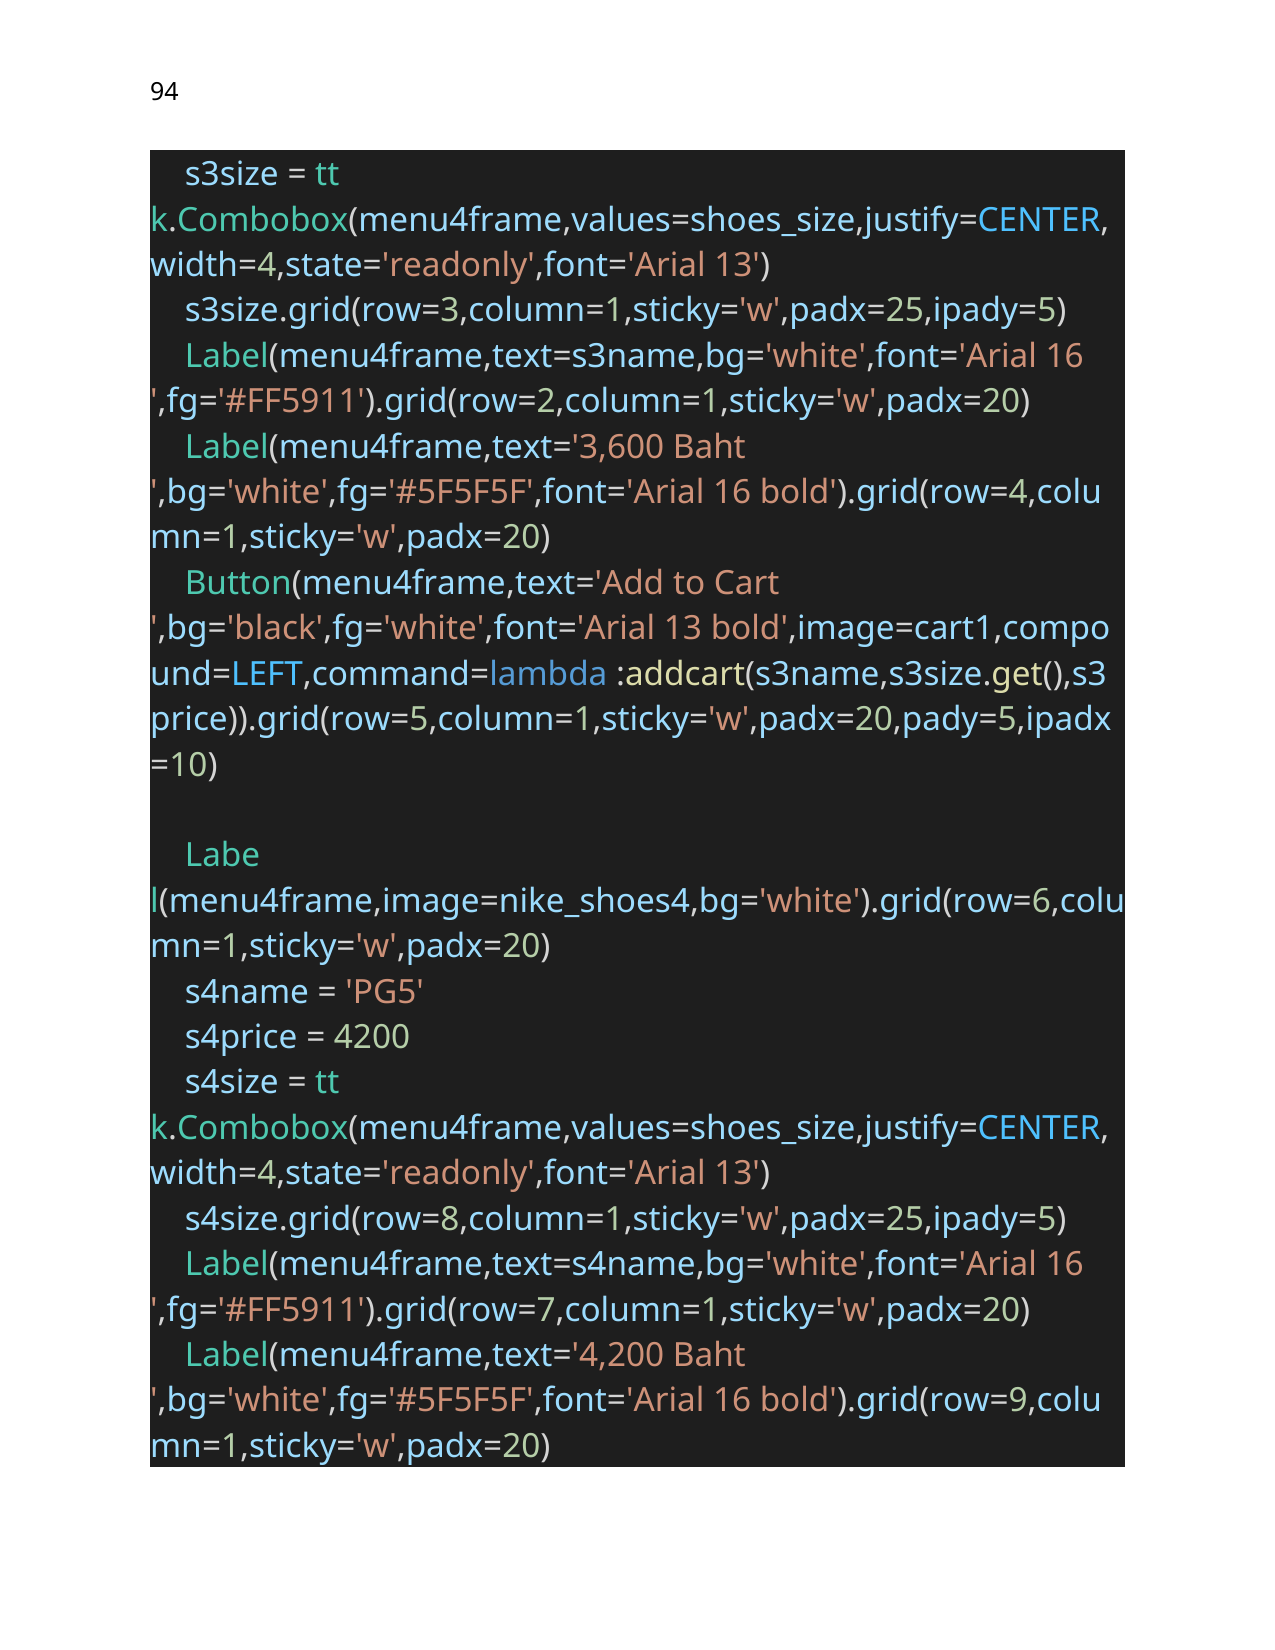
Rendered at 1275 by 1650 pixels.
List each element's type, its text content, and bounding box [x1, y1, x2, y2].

text Label(menu4frame,text=s4name,bg='white',font='Arial 16',fg='#FF5911').grid(row=7,column=1,sticky='w',padx=20) [150, 1240, 1125, 1331]
text Label(menu4frame,text='3,600 Baht',bg='white',fg='#5F5F5F',font='Arial 16 bold').grid(row=4,column=1,sticky='w',padx=20) [150, 422, 1125, 559]
text s4name = 'PG5' [150, 967, 1125, 1013]
text Button(menu4frame,text='Add to Cart',bg='black',fg='white',font='Arial 13 bold',image=cart1,compound=LEFT,command=lambda :addcart(s3name,s3size.get(),s3price)).grid(row=5,column=1,sticky='w',padx=20,pady=5,ipadx=10) [150, 559, 1125, 786]
text Label(menu4frame,text='4,200 Baht',bg='white',fg='#5F5F5F',font='Arial 16 bold').grid(row=9,column=1,sticky='w',padx=20) [150, 1331, 1125, 1467]
text Label(menu4frame,text=s3name,bg='white',font='Arial 16',fg='#FF5911').grid(row=2,column=1,sticky='w',padx=20) [150, 332, 1125, 422]
text s3size.grid(row=3,column=1,sticky='w',padx=25,ipady=5) [150, 286, 1125, 332]
text s4size.grid(row=8,column=1,sticky='w',padx=25,ipady=5) [150, 1194, 1125, 1240]
text Label(menu4frame,image=nike_shoes4,bg='white').grid(row=6,column=1,sticky='w',padx=20) [150, 831, 1125, 967]
text s4price = 4200 [150, 1013, 1125, 1058]
text s3size = ttk.Combobox(menu4frame,values=shoes_size,justify=CENTER,width=4,state='readonly',font='Arial 13') [150, 150, 1125, 286]
text s4size = ttk.Combobox(menu4frame,values=shoes_size,justify=CENTER,width=4,state='readonly',font='Arial 13') [150, 1058, 1125, 1194]
